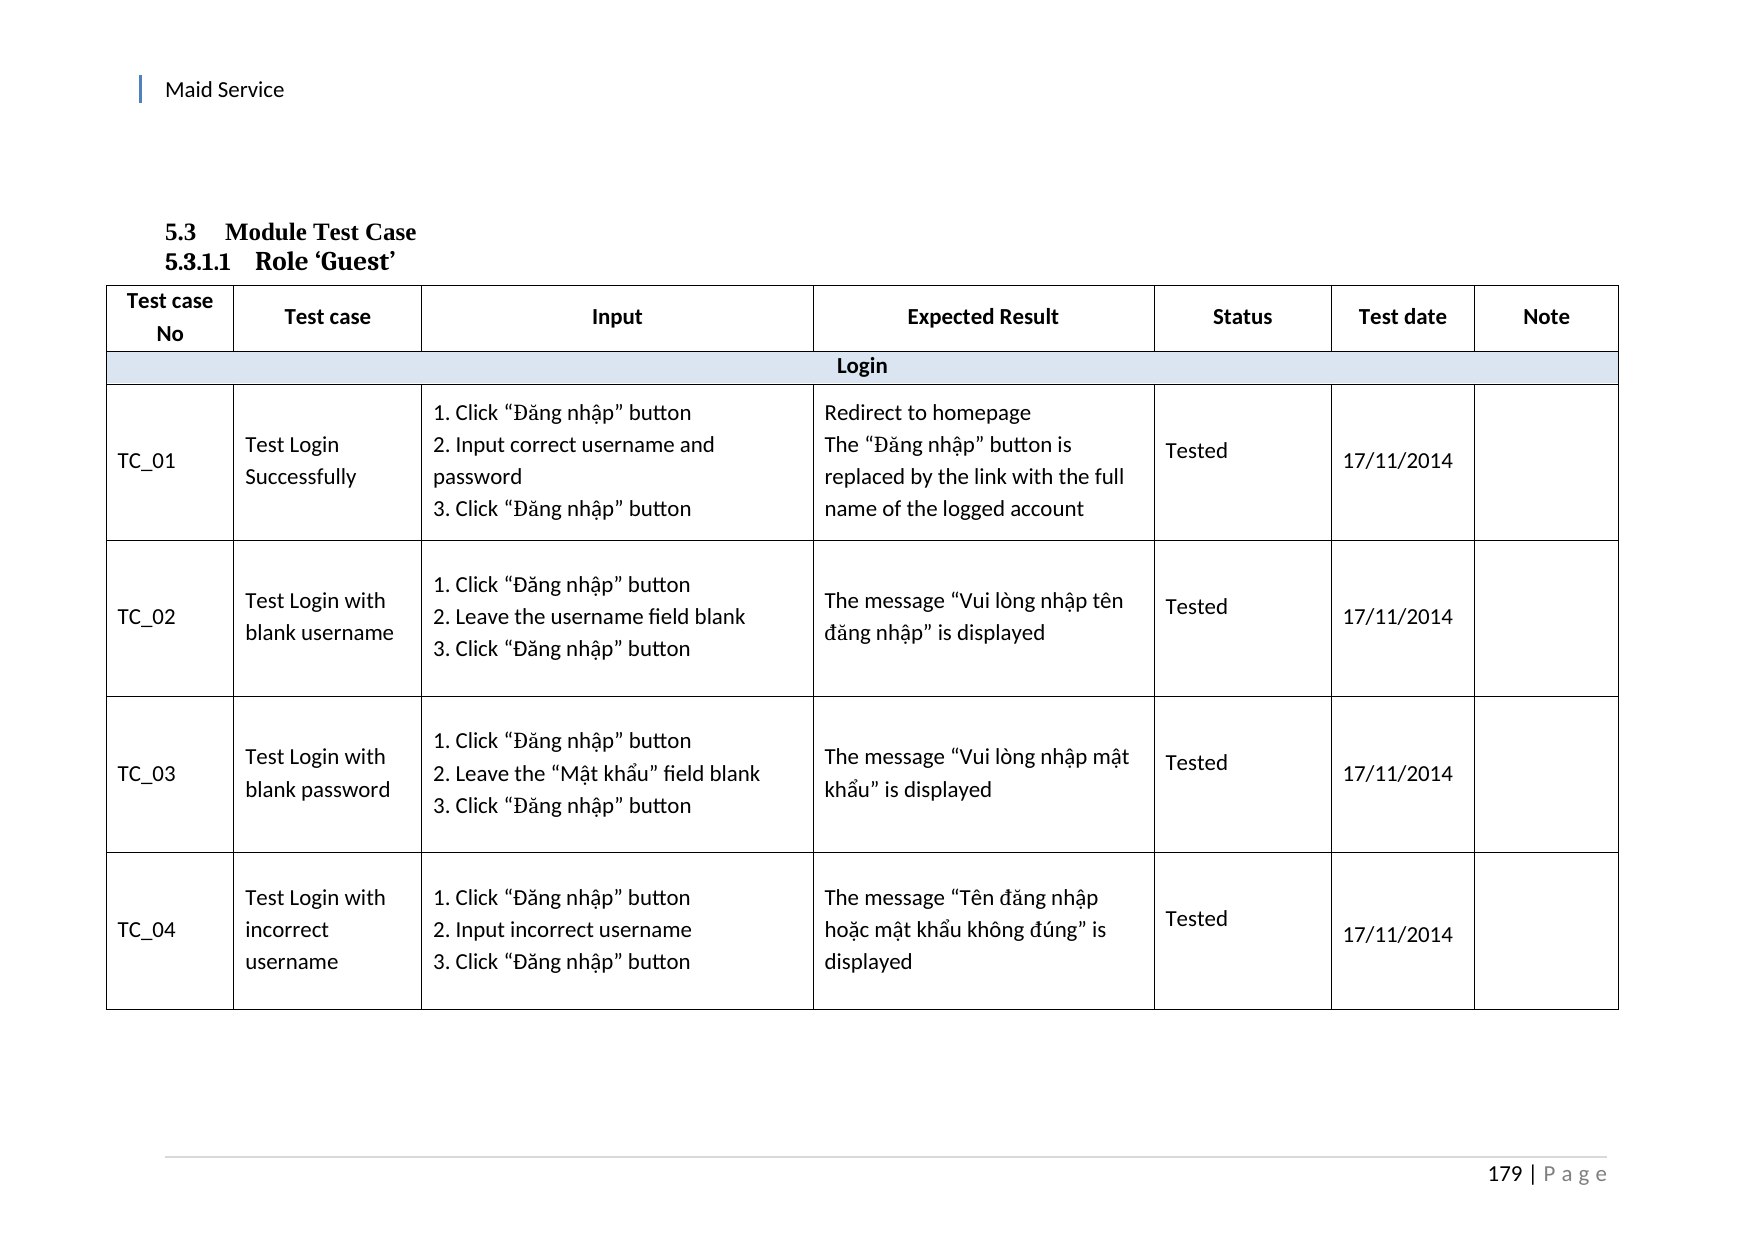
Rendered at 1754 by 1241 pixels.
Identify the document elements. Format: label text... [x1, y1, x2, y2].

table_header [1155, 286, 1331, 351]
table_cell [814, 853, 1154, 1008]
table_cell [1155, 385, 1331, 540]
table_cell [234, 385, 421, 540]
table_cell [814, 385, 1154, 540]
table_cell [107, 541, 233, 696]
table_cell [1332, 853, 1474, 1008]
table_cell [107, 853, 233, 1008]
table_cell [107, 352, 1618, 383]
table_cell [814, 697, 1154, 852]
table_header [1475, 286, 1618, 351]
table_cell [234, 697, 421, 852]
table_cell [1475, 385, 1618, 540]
subtitle Module Test Case [165, 217, 1607, 246]
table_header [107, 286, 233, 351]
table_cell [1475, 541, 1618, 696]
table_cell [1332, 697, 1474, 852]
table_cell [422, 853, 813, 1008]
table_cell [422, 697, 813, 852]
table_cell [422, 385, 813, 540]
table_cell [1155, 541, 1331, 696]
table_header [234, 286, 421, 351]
subtitle Role ‘Guest’ [165, 246, 1607, 277]
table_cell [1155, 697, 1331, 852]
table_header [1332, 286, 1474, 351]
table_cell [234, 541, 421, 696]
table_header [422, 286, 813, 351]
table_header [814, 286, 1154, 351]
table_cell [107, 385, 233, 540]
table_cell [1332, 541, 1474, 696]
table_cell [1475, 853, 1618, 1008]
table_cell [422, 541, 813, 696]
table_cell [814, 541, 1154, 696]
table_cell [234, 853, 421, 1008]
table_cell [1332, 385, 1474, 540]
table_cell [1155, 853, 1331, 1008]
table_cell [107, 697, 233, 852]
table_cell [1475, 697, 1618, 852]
